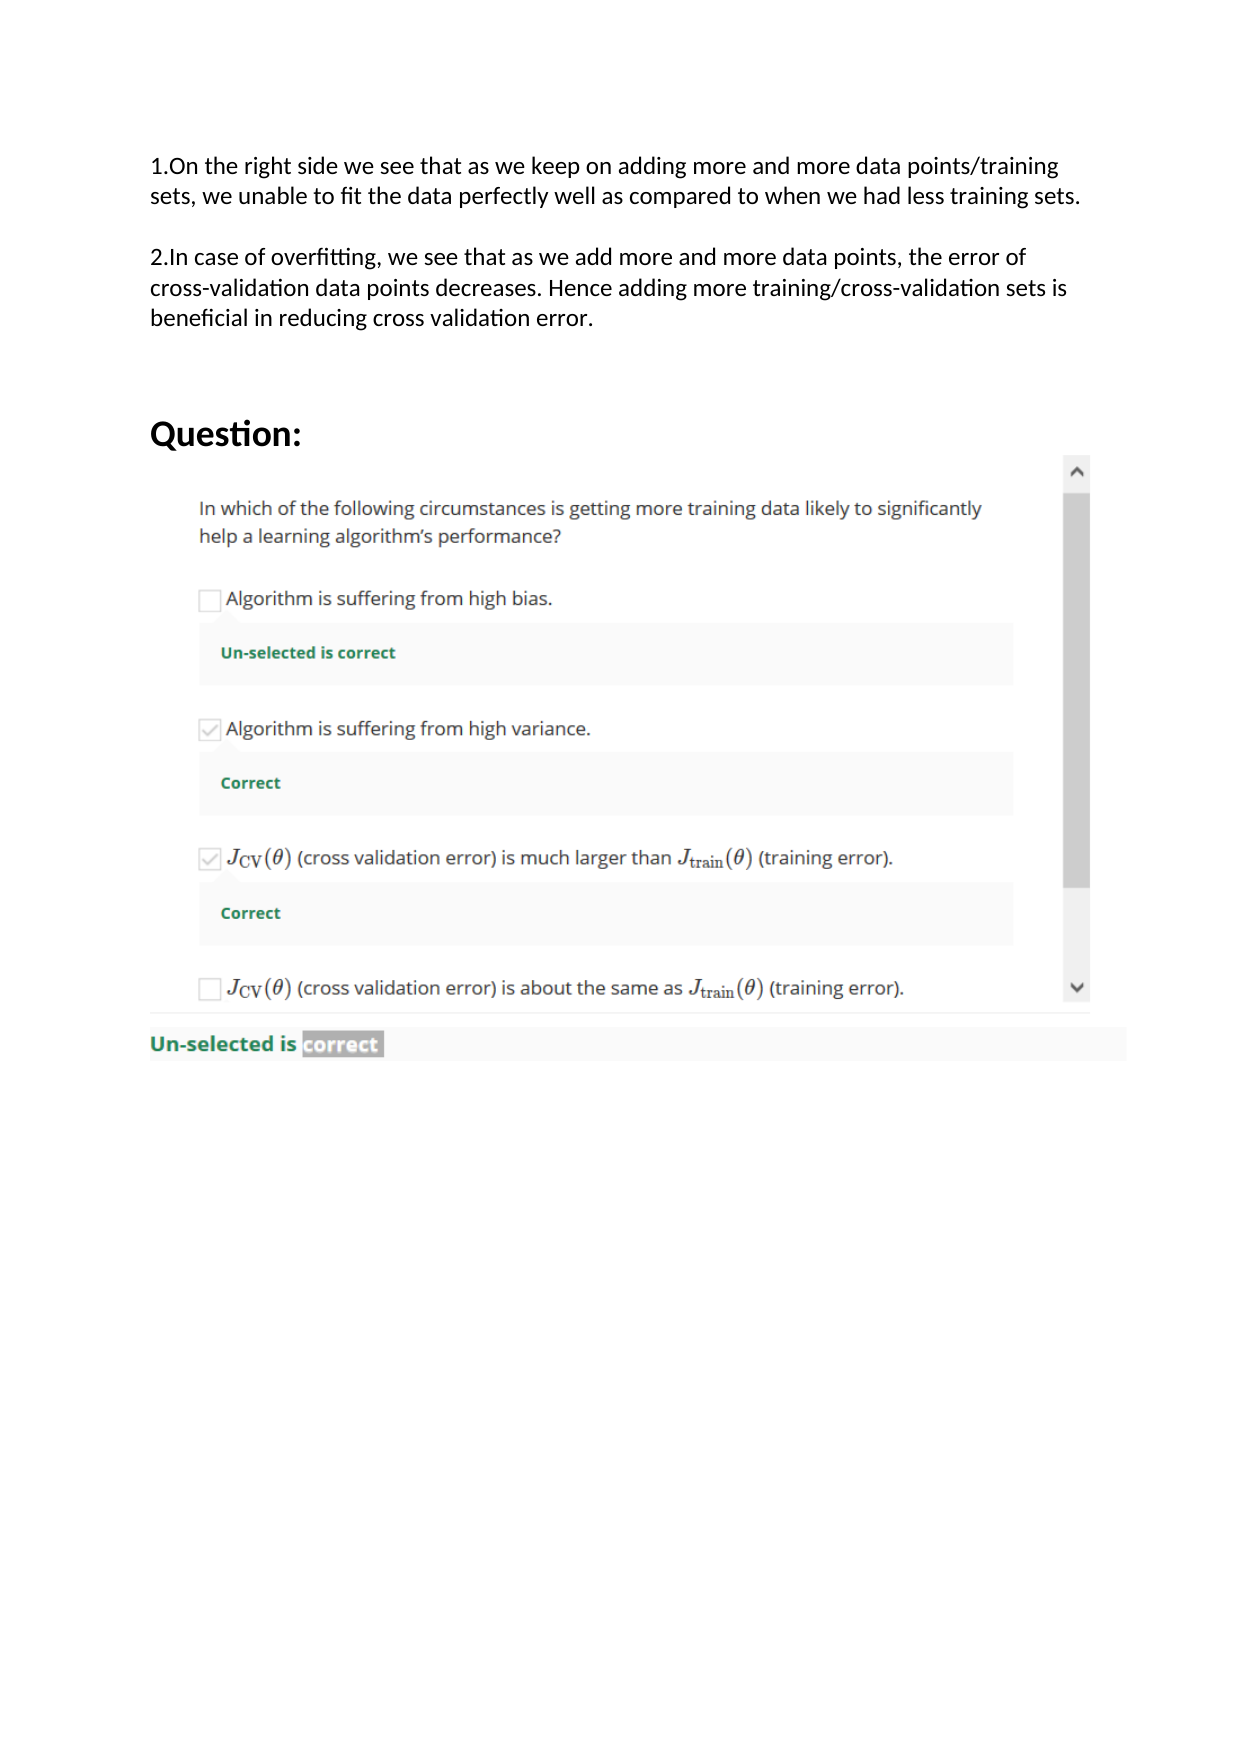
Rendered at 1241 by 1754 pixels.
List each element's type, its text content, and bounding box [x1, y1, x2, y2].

text 2.In case of overfitting, we see that as we add more and more data points, the error of cross-validation data points decreases. Hence adding more training/cross-validation sets is beneficial in reducing cross validation error. [150, 242, 1090, 333]
picture [150, 455, 1127, 1061]
text 1.On the right side we see that as we keep on adding more and more data points/training sets, we unable to fit the data perfectly well as compared to when we had less training sets. [150, 150, 1090, 211]
text Question: [150, 409, 1090, 455]
